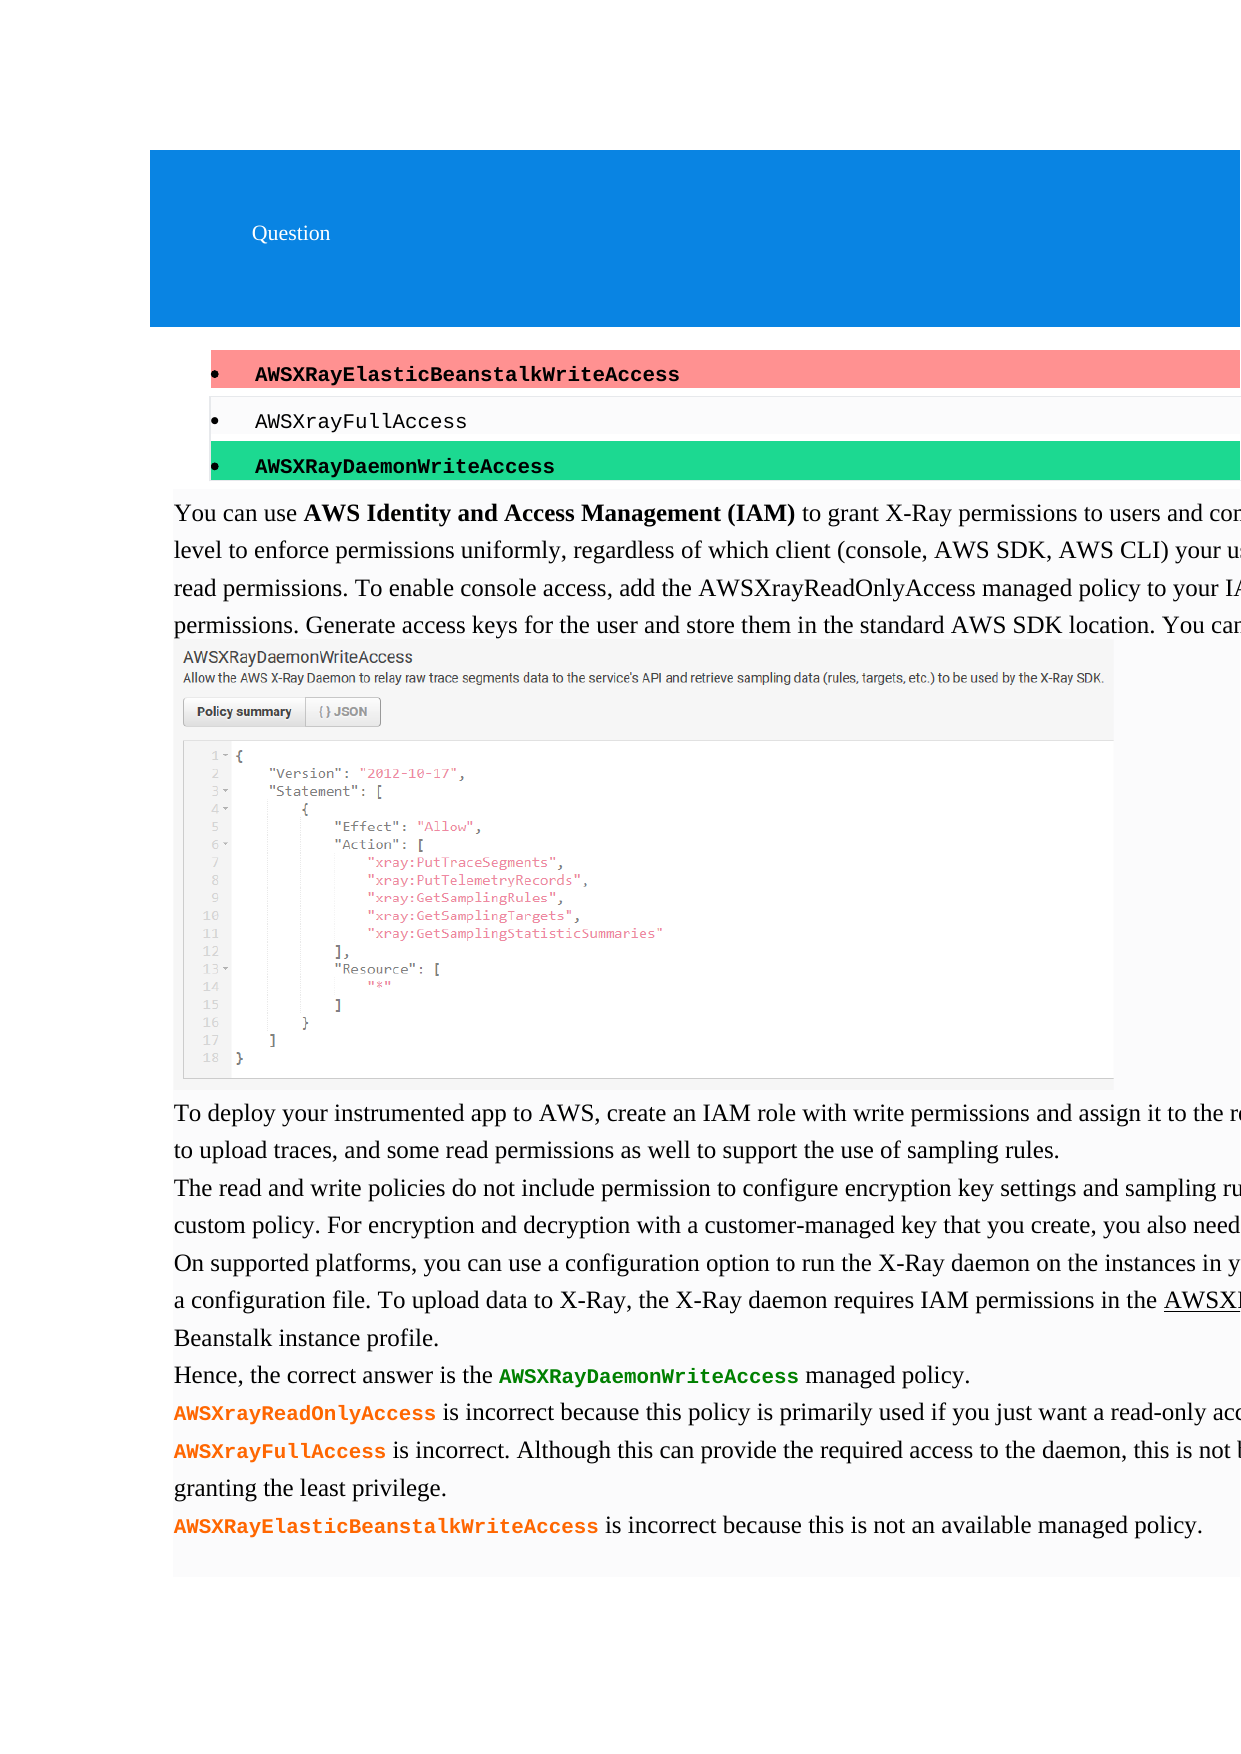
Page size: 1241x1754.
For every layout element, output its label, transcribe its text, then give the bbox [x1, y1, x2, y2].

table_header [150, 150, 228, 327]
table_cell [150, 327, 1240, 1600]
picture [173, 639, 1114, 1090]
table_header Question [228, 150, 1240, 327]
